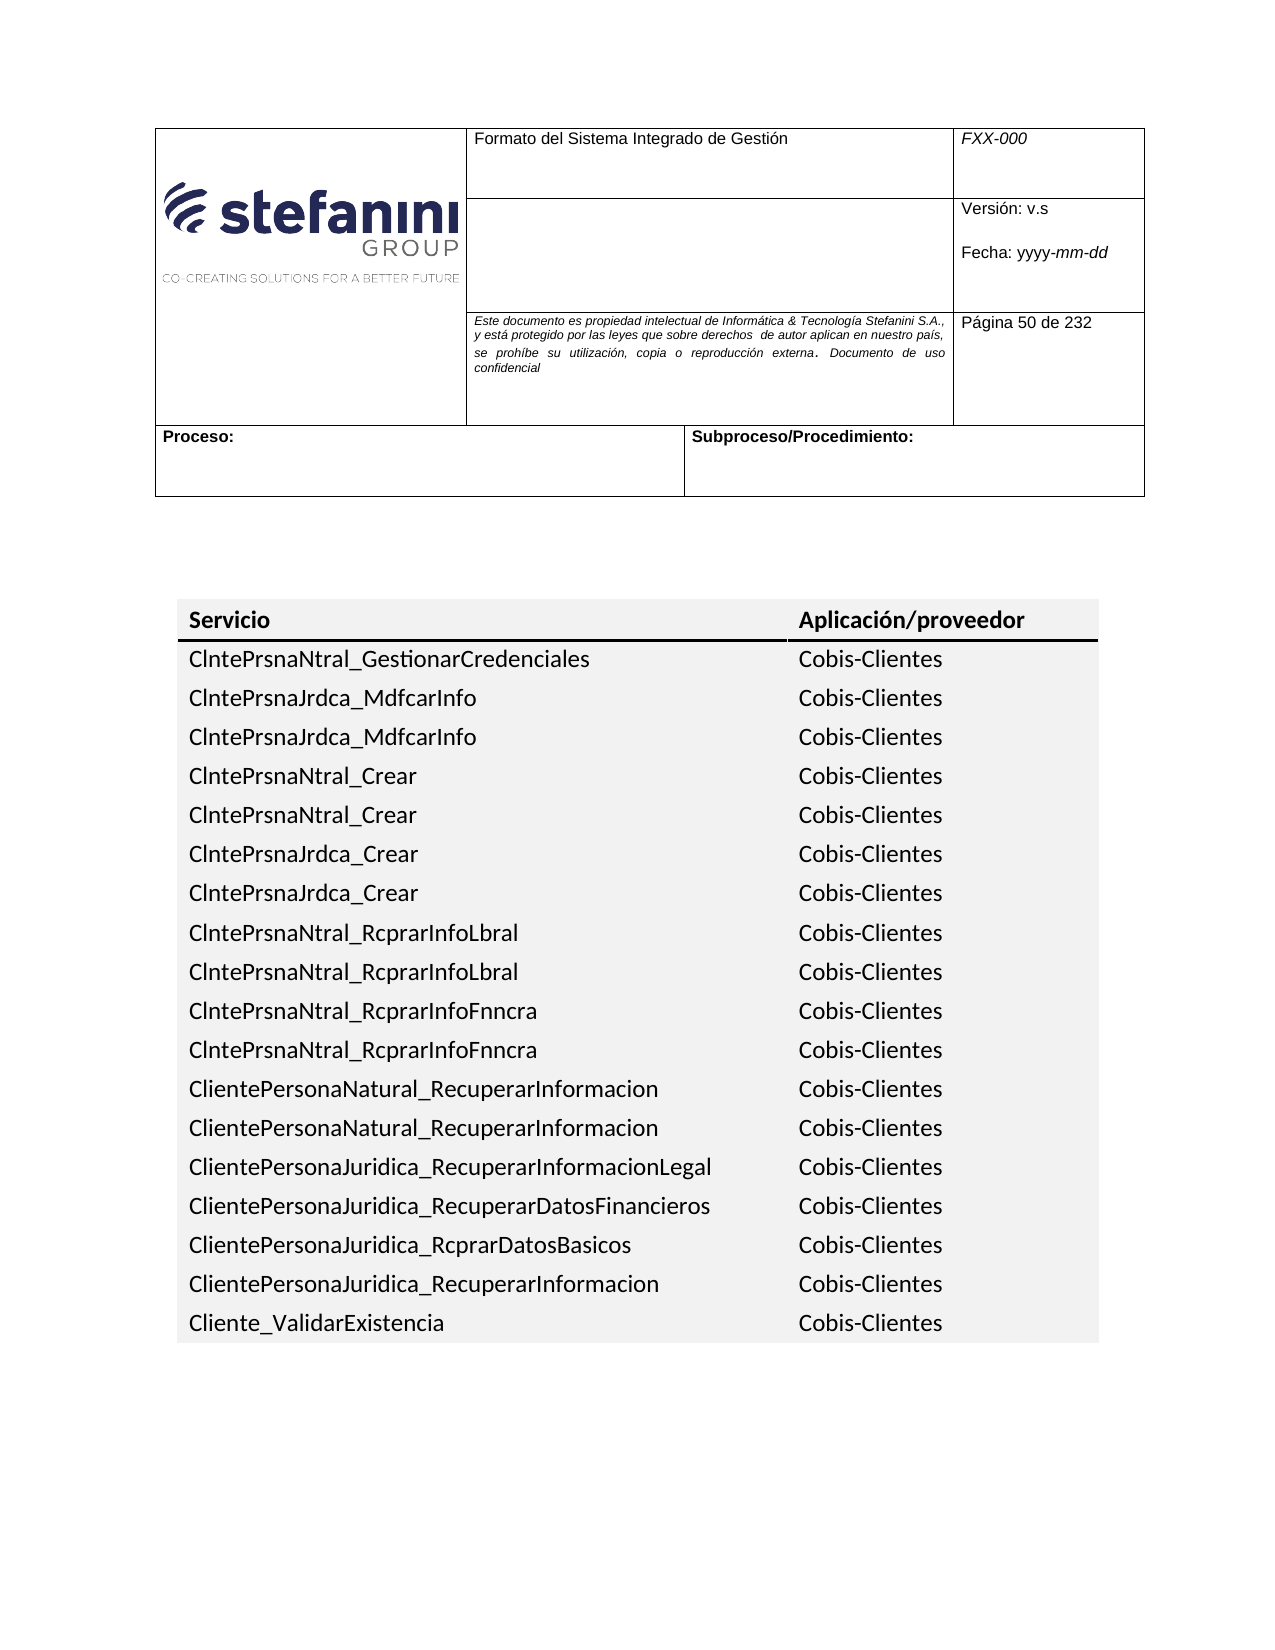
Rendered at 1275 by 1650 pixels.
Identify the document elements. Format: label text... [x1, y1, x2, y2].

table_cell ClientePersonaJuridica_RecuperarInformacion [178, 1265, 787, 1302]
table_cell ClntePrsnaNtral_Crear [178, 757, 787, 795]
table_cell Cobis-Clientes [788, 874, 1098, 912]
table_cell Cobis-Clientes [788, 1265, 1098, 1302]
table_cell ClntePrsnaNtral_RcprarInfoFnncra [178, 1030, 787, 1068]
table_cell Cobis-Clientes [788, 1030, 1098, 1068]
table_cell Cobis-Clientes [788, 991, 1098, 1029]
picture [162, 182, 460, 286]
table_cell Cobis-Clientes [788, 1225, 1098, 1263]
table_cell ClntePrsnaNtral_GestionarCredenciales [178, 642, 787, 677]
table_cell ClntePrsnaJrdca_Crear [178, 835, 787, 873]
table_cell ClntePrsnaJrdca_MdfcarInfo [178, 679, 787, 717]
table_cell Cobis-Clientes [788, 1304, 1098, 1342]
table_cell Cobis-Clientes [788, 796, 1098, 834]
table_cell Cobis-Clientes [788, 952, 1098, 990]
table_cell ClientePersonaNatural_RecuperarInformacion [178, 1108, 787, 1146]
table_cell Cobis-Clientes [788, 718, 1098, 756]
table_cell ClntePrsnaNtral_RcprarInfoLbral [178, 952, 787, 990]
table_cell ClntePrsnaNtral_Crear [178, 796, 787, 834]
table_cell ClntePrsnaJrdca_Crear [178, 874, 787, 912]
table_cell Cliente_ValidarExistencia [178, 1304, 787, 1342]
table_cell ClntePrsnaJrdca_MdfcarInfo [178, 718, 787, 756]
table_cell ClientePersonaNatural_RecuperarInformacion [178, 1069, 787, 1107]
table_cell Cobis-Clientes [788, 1108, 1098, 1146]
table_cell Cobis-Clientes [788, 835, 1098, 873]
table_cell ClientePersonaJuridica_RecuperarInformacionLegal [178, 1147, 787, 1185]
table_cell Cobis-Clientes [788, 913, 1098, 951]
table_header Aplicación/proveedor [788, 600, 1098, 638]
table_cell ClientePersonaJuridica_RcprarDatosBasicos [178, 1225, 787, 1263]
table_cell ClntePrsnaNtral_RcprarInfoLbral [178, 913, 787, 951]
table_cell Cobis-Clientes [788, 1186, 1098, 1224]
table_header Servicio [178, 600, 787, 638]
table_cell Cobis-Clientes [788, 757, 1098, 795]
table_cell ClientePersonaJuridica_RecuperarDatosFinancieros [178, 1186, 787, 1224]
table_cell Cobis-Clientes [788, 642, 1098, 677]
table_cell Cobis-Clientes [788, 1069, 1098, 1107]
table_cell ClntePrsnaNtral_RcprarInfoFnncra [178, 991, 787, 1029]
table_cell Cobis-Clientes [788, 1147, 1098, 1185]
table_cell Cobis-Clientes [788, 679, 1098, 717]
